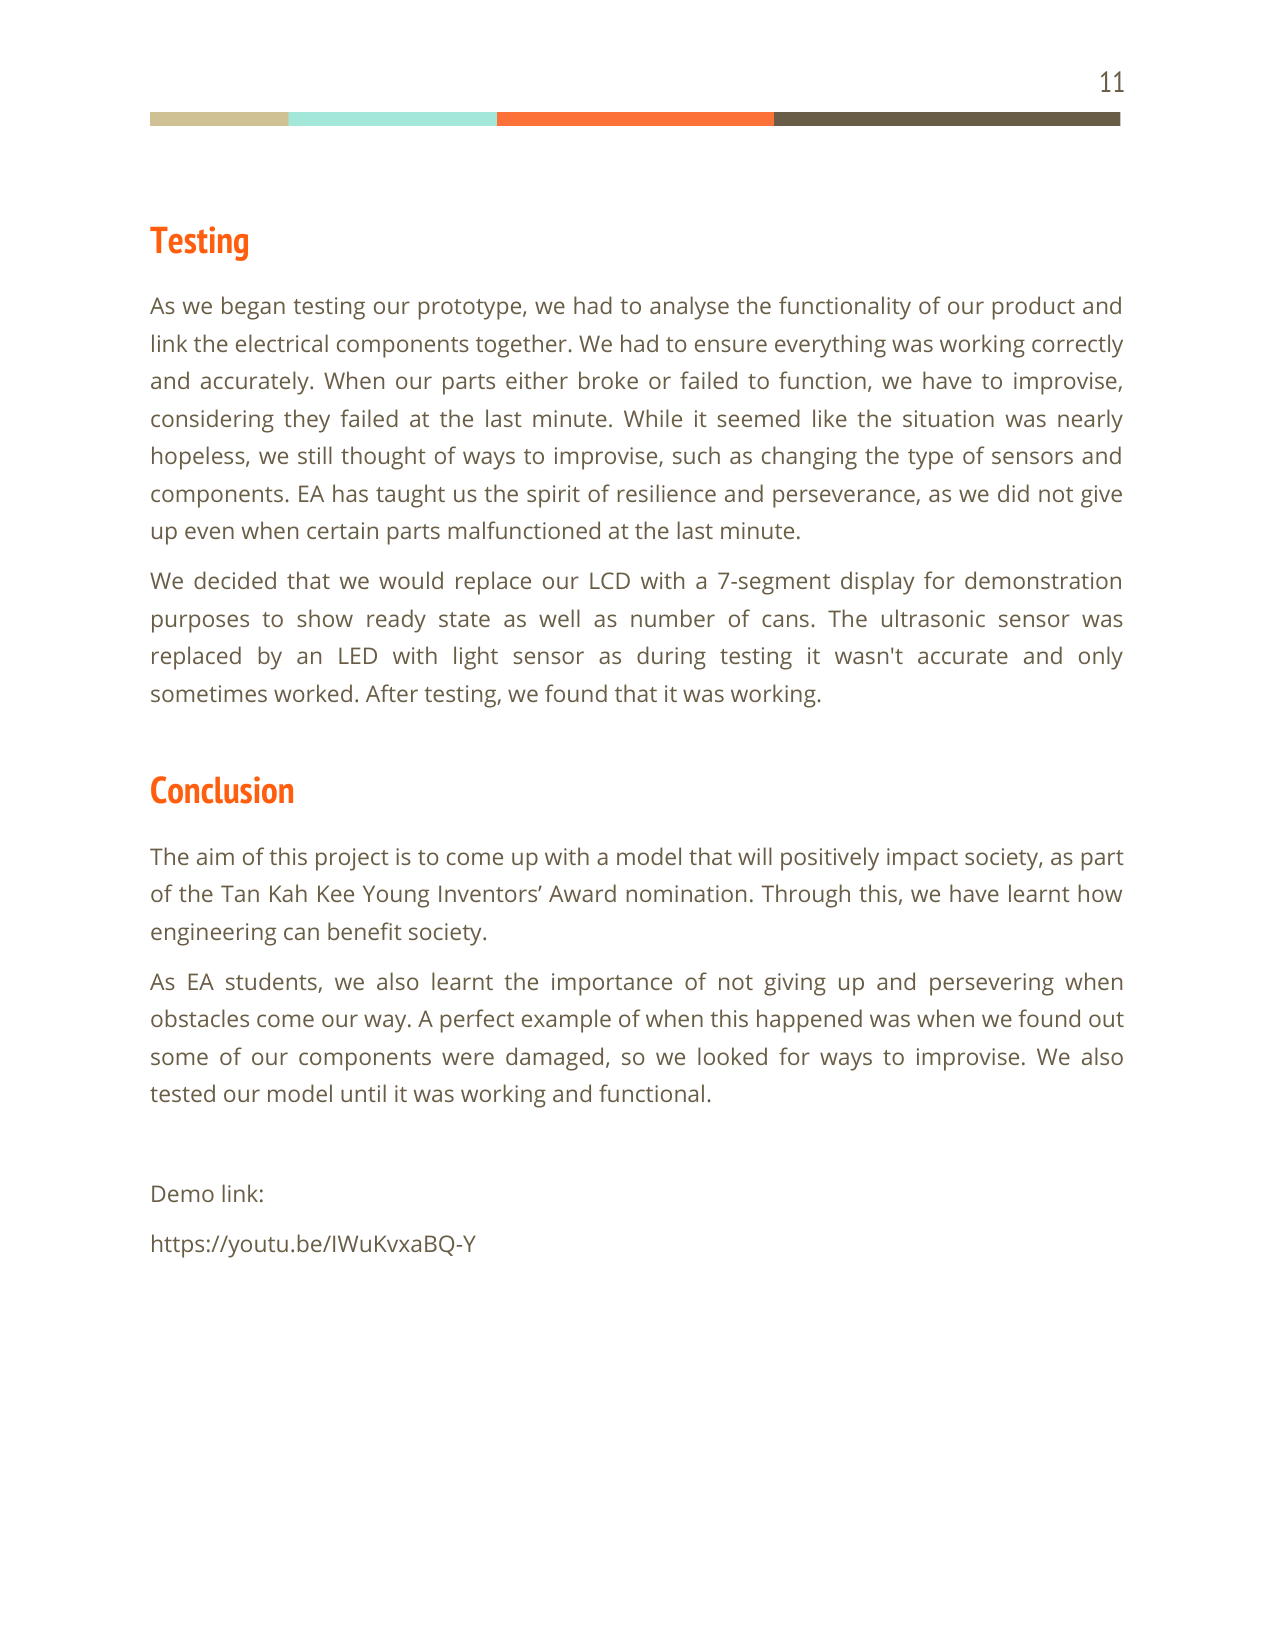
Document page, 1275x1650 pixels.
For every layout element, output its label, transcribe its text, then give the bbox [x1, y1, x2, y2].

text As we began testing our prototype, we had to analyse the functionality of our product and link the electrical components together. We had to ensure everything was working correctly and accurately. When our parts either broke or failed to function, we have to improvise, considering they failed at the last minute. While it seemed like the situation was nearly hopeless, we still thought of ways to improvise, such as changing the type of sensors and components. EA has taught us the spirit of resilience and perseverance, as we did not give up even when certain parts malfunctioned at the last minute. [150, 290, 1125, 547]
subtitle Conclusion [150, 765, 1125, 814]
picture [150, 112, 1121, 126]
text As EA students, we also learnt the importance of not giving up and persevering when obstacles come our way. A perfect example of when this happened was when we found out some of our components were damaged, so we looked for ways to improvise. We also tested our model until it was working and functional. [150, 966, 1125, 1109]
text The aim of this project is to come up with a model that will positively impact society, as part of the Tan Kah Kee Young Inventors’ Award nomination. Through this, we have learnt how engineering can benefit society. [150, 841, 1125, 947]
subtitle Testing [150, 215, 1125, 263]
text Demo link: [150, 1178, 1125, 1209]
text We decided that we would replace our LCD with a 7-segment display for demonstration purposes to show ready state as well as number of cans. The ultrasonic sensor was replaced by an LED with light sensor as during testing it wasn't accurate and only sometimes worked. After testing, we found that it was working. [150, 565, 1125, 709]
text https://youtu.be/IWuKvxaBQ-Y [150, 1228, 1125, 1259]
